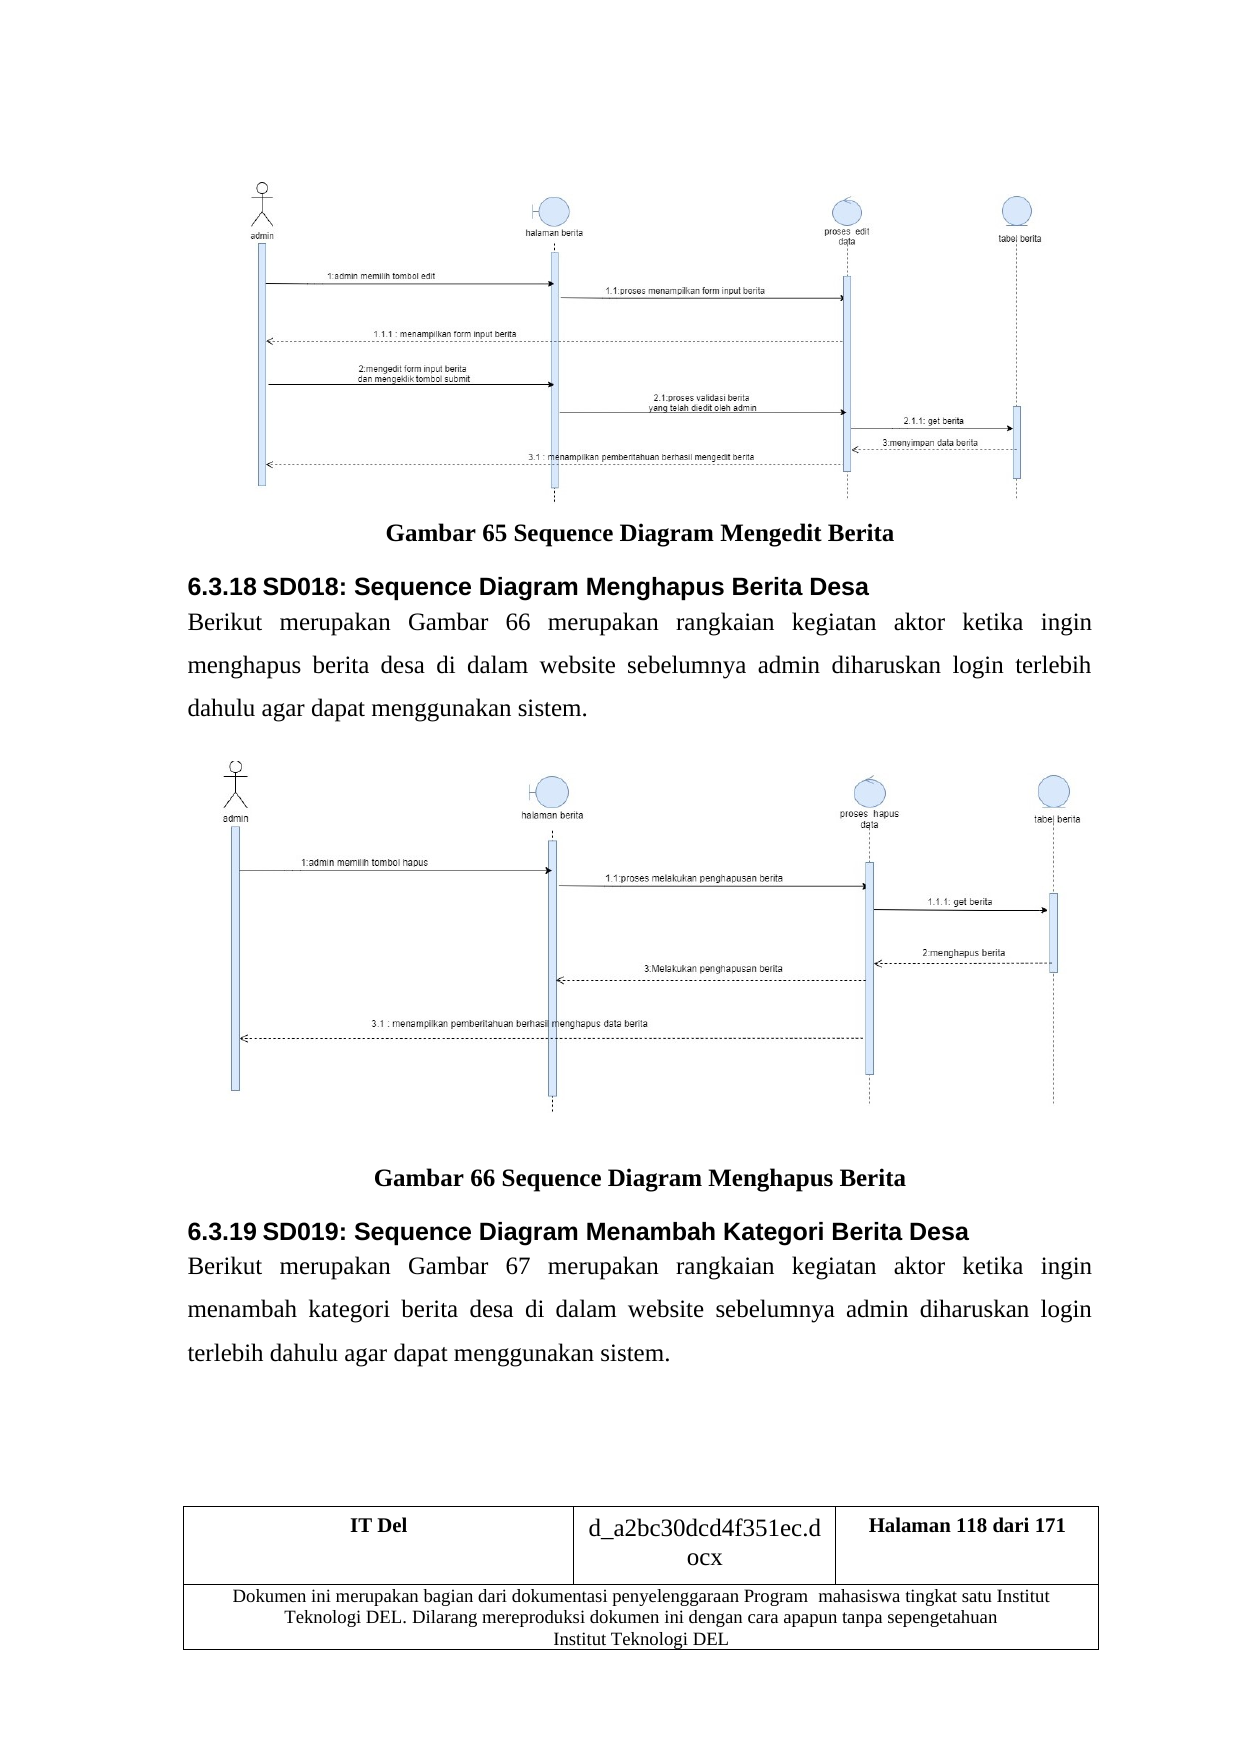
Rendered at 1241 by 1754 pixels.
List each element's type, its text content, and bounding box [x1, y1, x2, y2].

picture [226, 182, 1053, 504]
picture [187, 761, 1093, 1114]
text SD018: Sequence Diagram Menghapus Berita Desa [187, 572, 1092, 600]
text Berikut merupakan Gambar 66 merupakan rangkaian kegiatan aktor ketika ingin menghapus berita desa di dalam website sebelumnya admin diharuskan login terlebih dahulu agar dapat menggunakan sistem. [187, 607, 1092, 722]
text Gambar 65 Sequence Diagram Mengedit Berita [187, 518, 1092, 547]
text Berikut merupakan Gambar 67 merupakan rangkaian kegiatan aktor ketika ingin menambah kategori berita desa di dalam website sebelumnya admin diharuskan login terlebih dahulu agar dapat menggunakan sistem. [187, 1251, 1092, 1366]
text Gambar 66 Sequence Diagram Menghapus Berita [187, 1163, 1092, 1191]
text SD019: Sequence Diagram Menambah Kategori Berita Desa [187, 1216, 1092, 1245]
